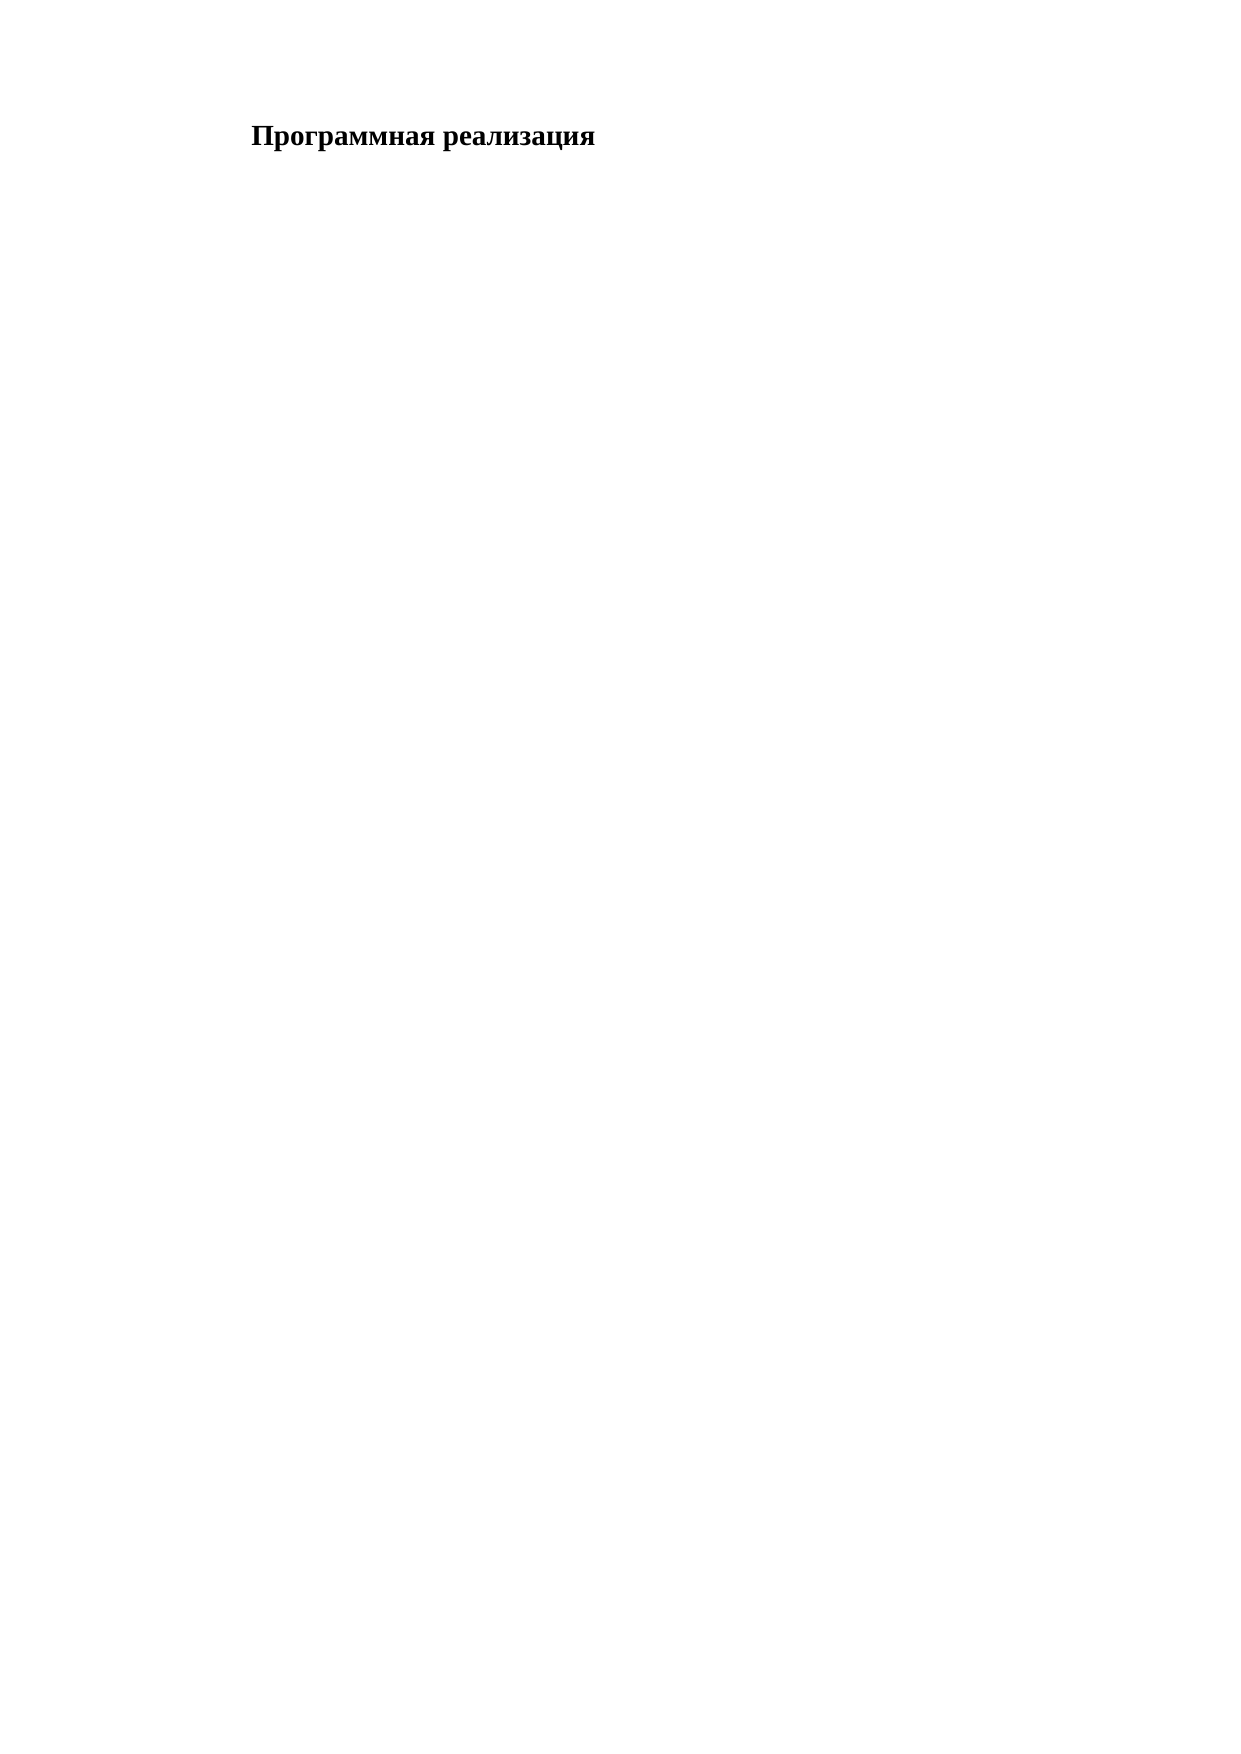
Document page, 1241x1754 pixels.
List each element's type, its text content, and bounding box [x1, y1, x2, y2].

text Программная реализация [177, 118, 1152, 152]
